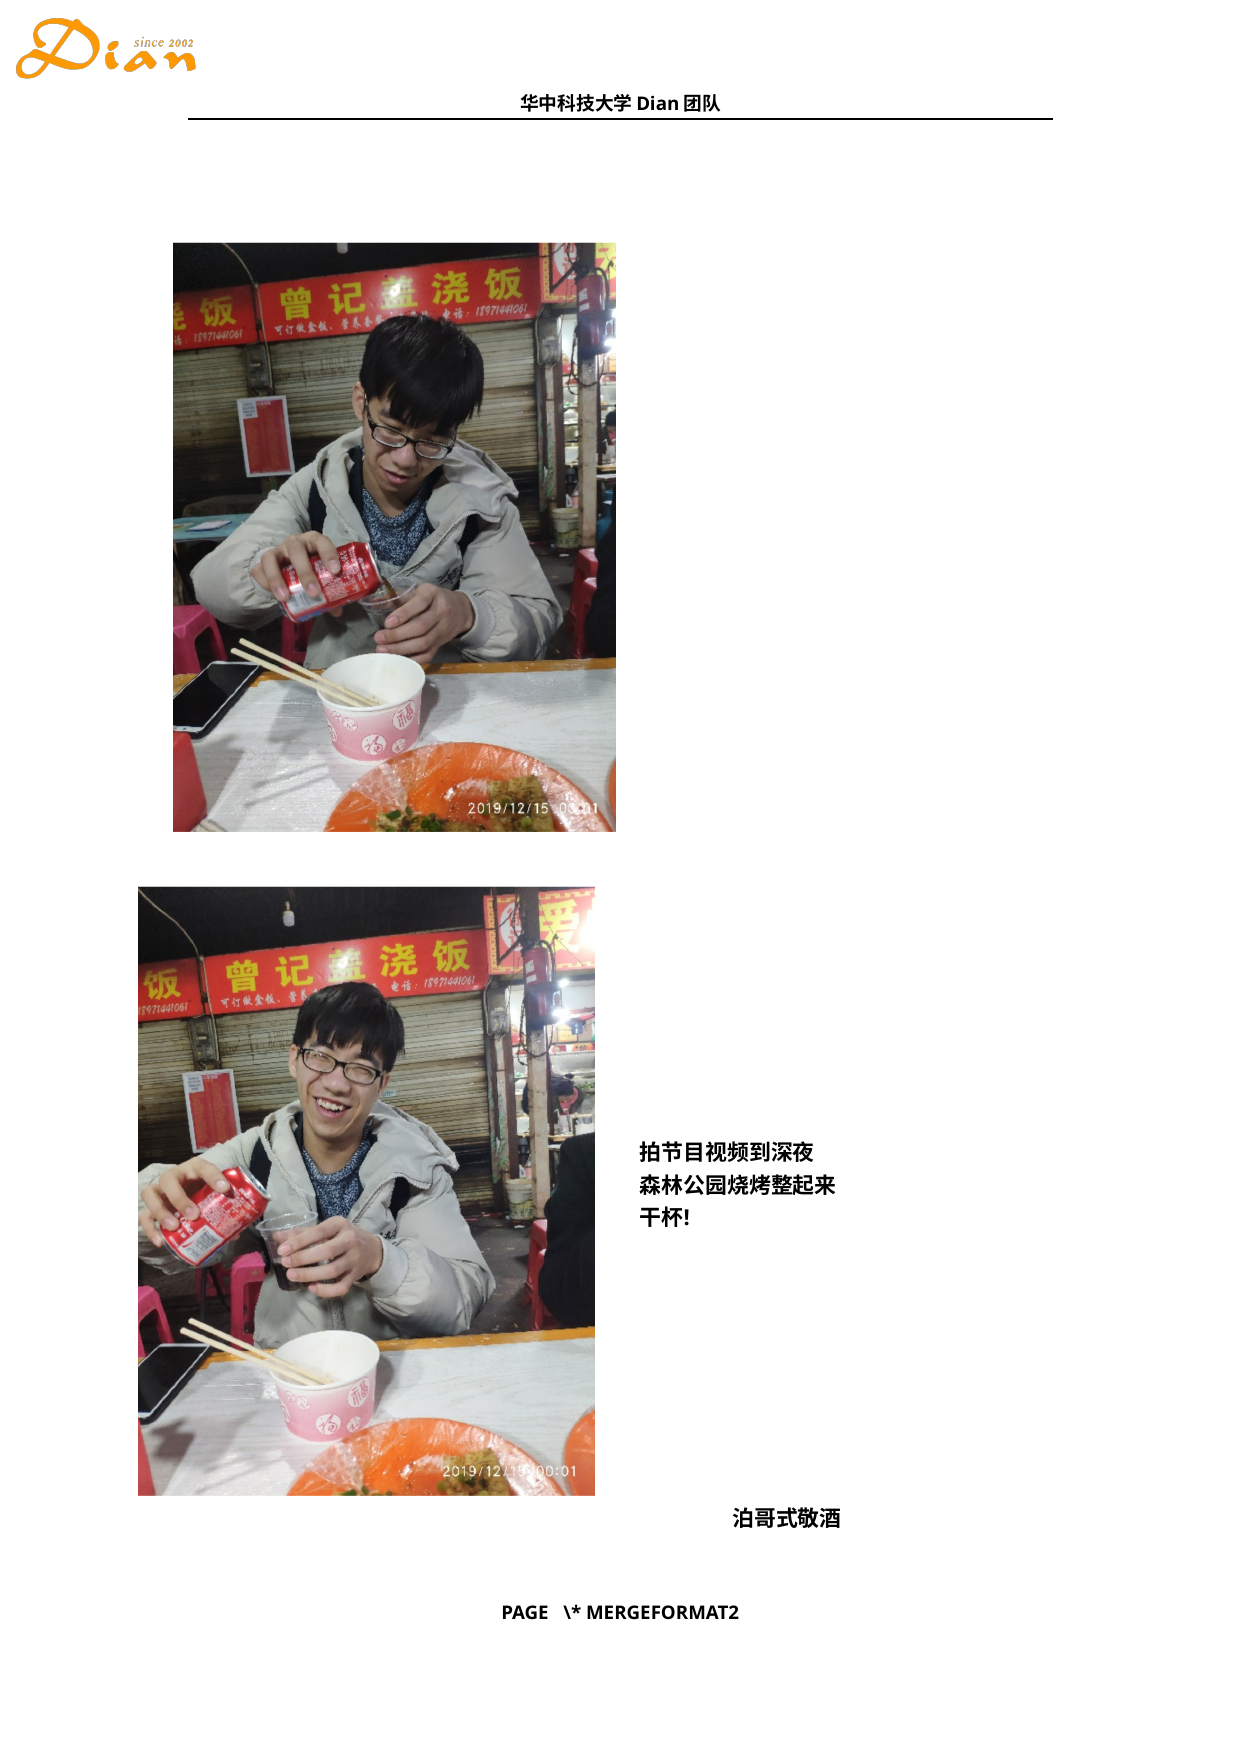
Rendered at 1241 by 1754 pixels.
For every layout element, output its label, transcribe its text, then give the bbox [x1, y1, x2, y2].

text 干杯! [595, 1200, 1053, 1232]
text 森林公园烧烤整起来 [595, 1167, 1053, 1200]
text 拍节目视频到深夜 [595, 1135, 1053, 1167]
picture [4, 4, 207, 88]
picture [173, 243, 616, 831]
picture [138, 887, 595, 1495]
